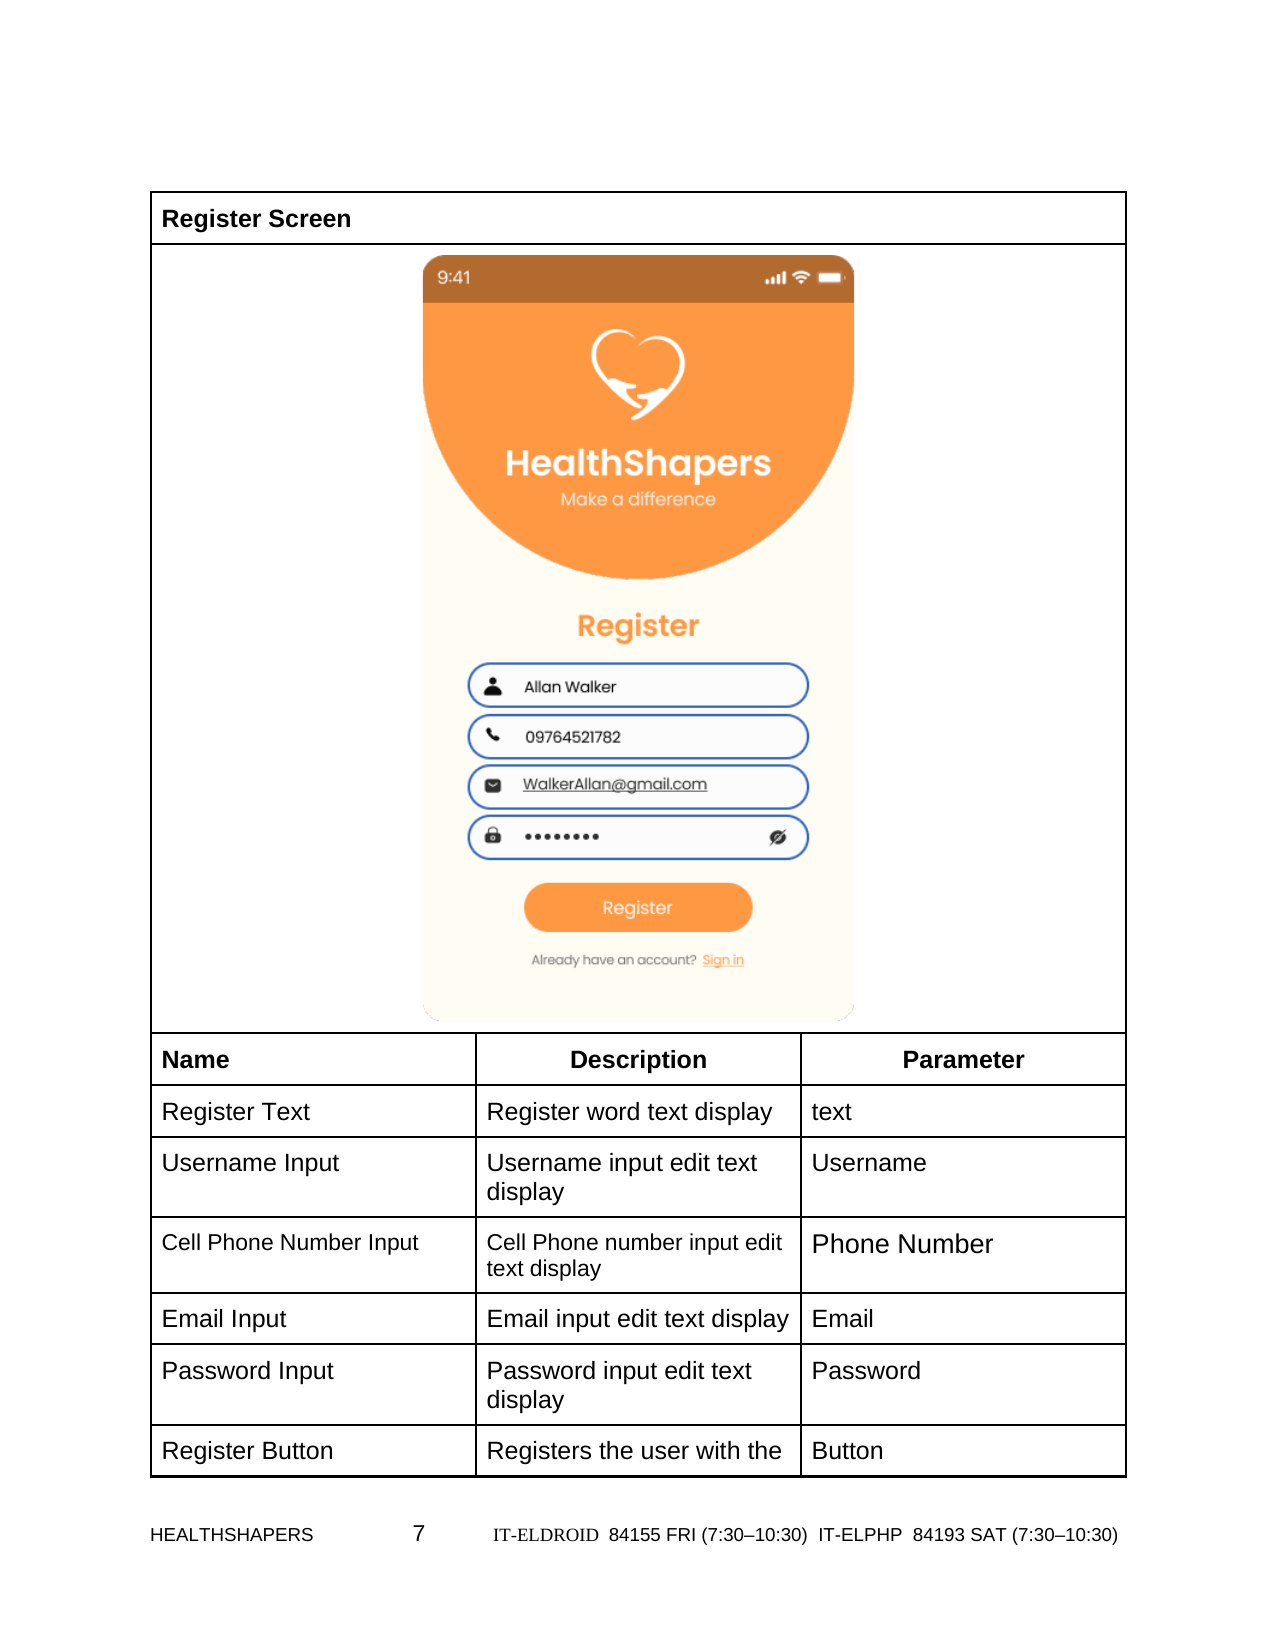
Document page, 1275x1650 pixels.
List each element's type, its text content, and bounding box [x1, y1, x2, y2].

table_cell Phone Number [802, 1218, 1125, 1292]
table_cell Username input edit text display [477, 1138, 800, 1216]
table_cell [477, 1426, 800, 1475]
picture [422, 255, 855, 1022]
table_cell Cell Phone number input edit text display [477, 1218, 800, 1292]
table_cell Password [802, 1345, 1125, 1424]
table_cell Email [802, 1294, 1125, 1343]
table_header Register Screen [152, 193, 1125, 243]
table_cell Name [152, 1034, 475, 1084]
table_cell Username Input [152, 1138, 475, 1216]
table_cell Description [477, 1034, 800, 1084]
table_cell Password input edit text display [477, 1345, 800, 1424]
table_cell Username [802, 1138, 1125, 1216]
table_cell Register word text display [477, 1086, 800, 1136]
table_cell Password Input [152, 1345, 475, 1424]
table_cell Cell Phone Number Input [152, 1218, 475, 1292]
table_cell [152, 245, 1125, 1032]
table_cell Register Button [152, 1426, 475, 1475]
table_cell Parameter [802, 1034, 1125, 1084]
table_cell Email input edit text display [477, 1294, 800, 1343]
table_cell Email Input [152, 1294, 475, 1343]
table_cell Register Text [152, 1086, 475, 1136]
table_cell Button [802, 1426, 1125, 1475]
table_cell text [802, 1086, 1125, 1136]
